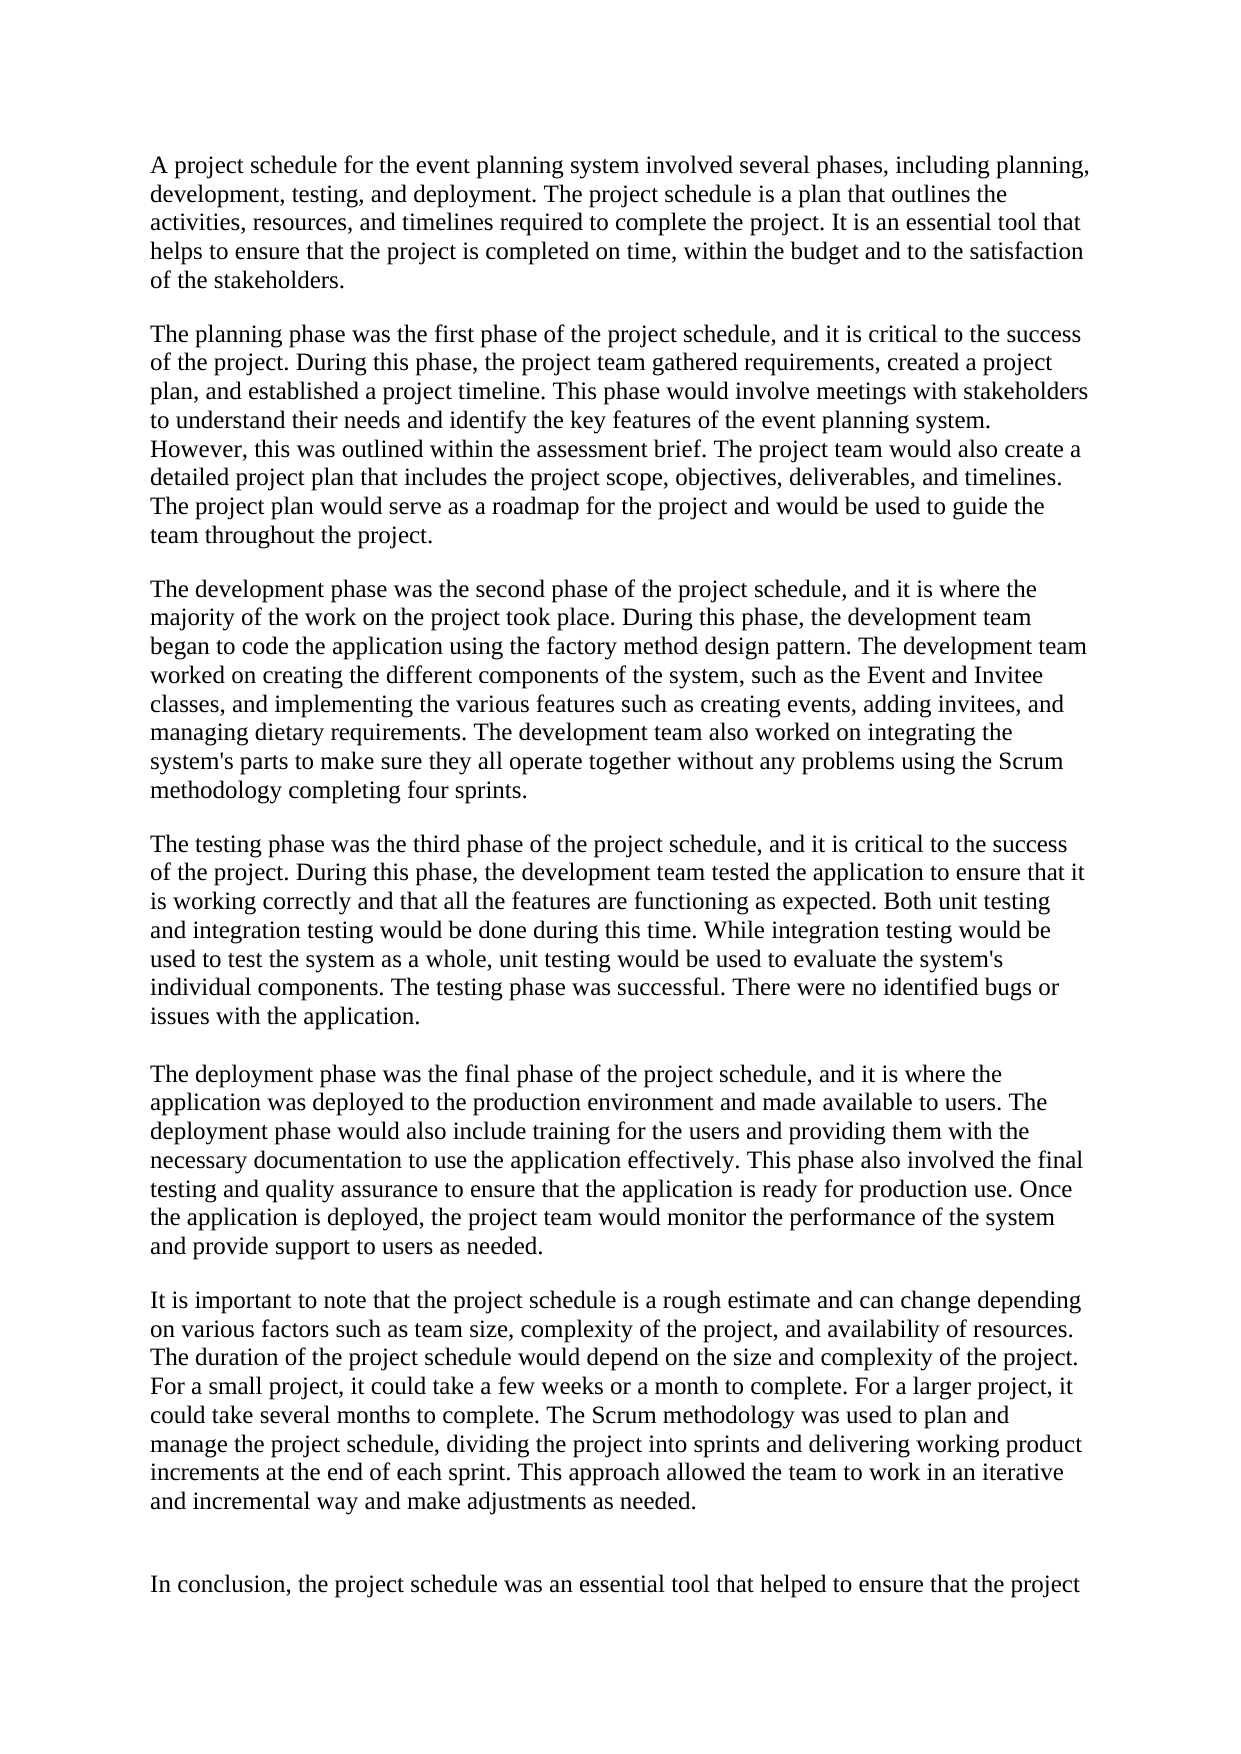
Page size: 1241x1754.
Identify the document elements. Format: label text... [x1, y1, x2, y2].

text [150, 1540, 1090, 1597]
text The planning phase was the first phase of the project schedule, and it is critical to the success of the project. During this phase, the project team gathered requirements, created a project plan, and established a project timeline. This phase would involve meetings with stakeholders to understand their needs and identify the key features of the event planning system. However, this was outlined within the assessment brief. The project team would also create a detailed project plan that includes the project scope, objectives, deliverables, and timelines. The project plan would serve as a roadmap for the project and would be used to guide the team throughout the project. [150, 319, 1090, 549]
text It is important to note that the project schedule is a rough estimate and can change depending on various factors such as team size, complexity of the project, and availability of resources. The duration of the project schedule would depend on the size and complexity of the project. For a small project, it could take a few weeks or a month to complete. For a larger project, it could take several months to complete. The Scrum methodology was used to plan and manage the project schedule, dividing the project into sprints and delivering working product increments at the end of each sprint. This approach allowed the team to work in an iterative and incremental way and make adjustments as needed. [150, 1285, 1090, 1515]
text A project schedule for the event planning system involved several phases, including planning, development, testing, and deployment. The project schedule is a plan that outlines the activities, resources, and timelines required to complete the project. It is an essential tool that helps to ensure that the project is completed on time, within the budget and to the satisfaction of the stakeholders. [150, 150, 1090, 294]
text The development phase was the second phase of the project schedule, and it is where the majority of the work on the project took place. During this phase, the development team began to code the application using the factory method design pattern. The development team worked on creating the different components of the system, such as the Event and Invitee classes, and implementing the various features such as creating events, adding invitees, and managing dietary requirements. The development team also worked on integrating the system's parts to make sure they all operate together without any problems using the Scrum methodology completing four sprints. [150, 574, 1090, 804]
text The testing phase was the third phase of the project schedule, and it is critical to the success of the project. During this phase, the development team tested the application to ensure that it is working correctly and that all the features are functioning as expected. Both unit testing and integration testing would be done during this time. While integration testing would be used to test the system as a whole, unit testing would be used to evaluate the system's individual components. The testing phase was successful. There were no identified bugs or issues with the application. The deployment phase was the final phase of the project schedule, and it is where the application was deployed to the production environment and made available to users. The deployment phase would also include training for the users and providing them with the necessary documentation to use the application effectively. This phase also involved the final testing and quality assurance to ensure that the application is ready for production use. Once the application is deployed, the project team would monitor the performance of the system and provide support to users as needed. [150, 829, 1090, 1260]
